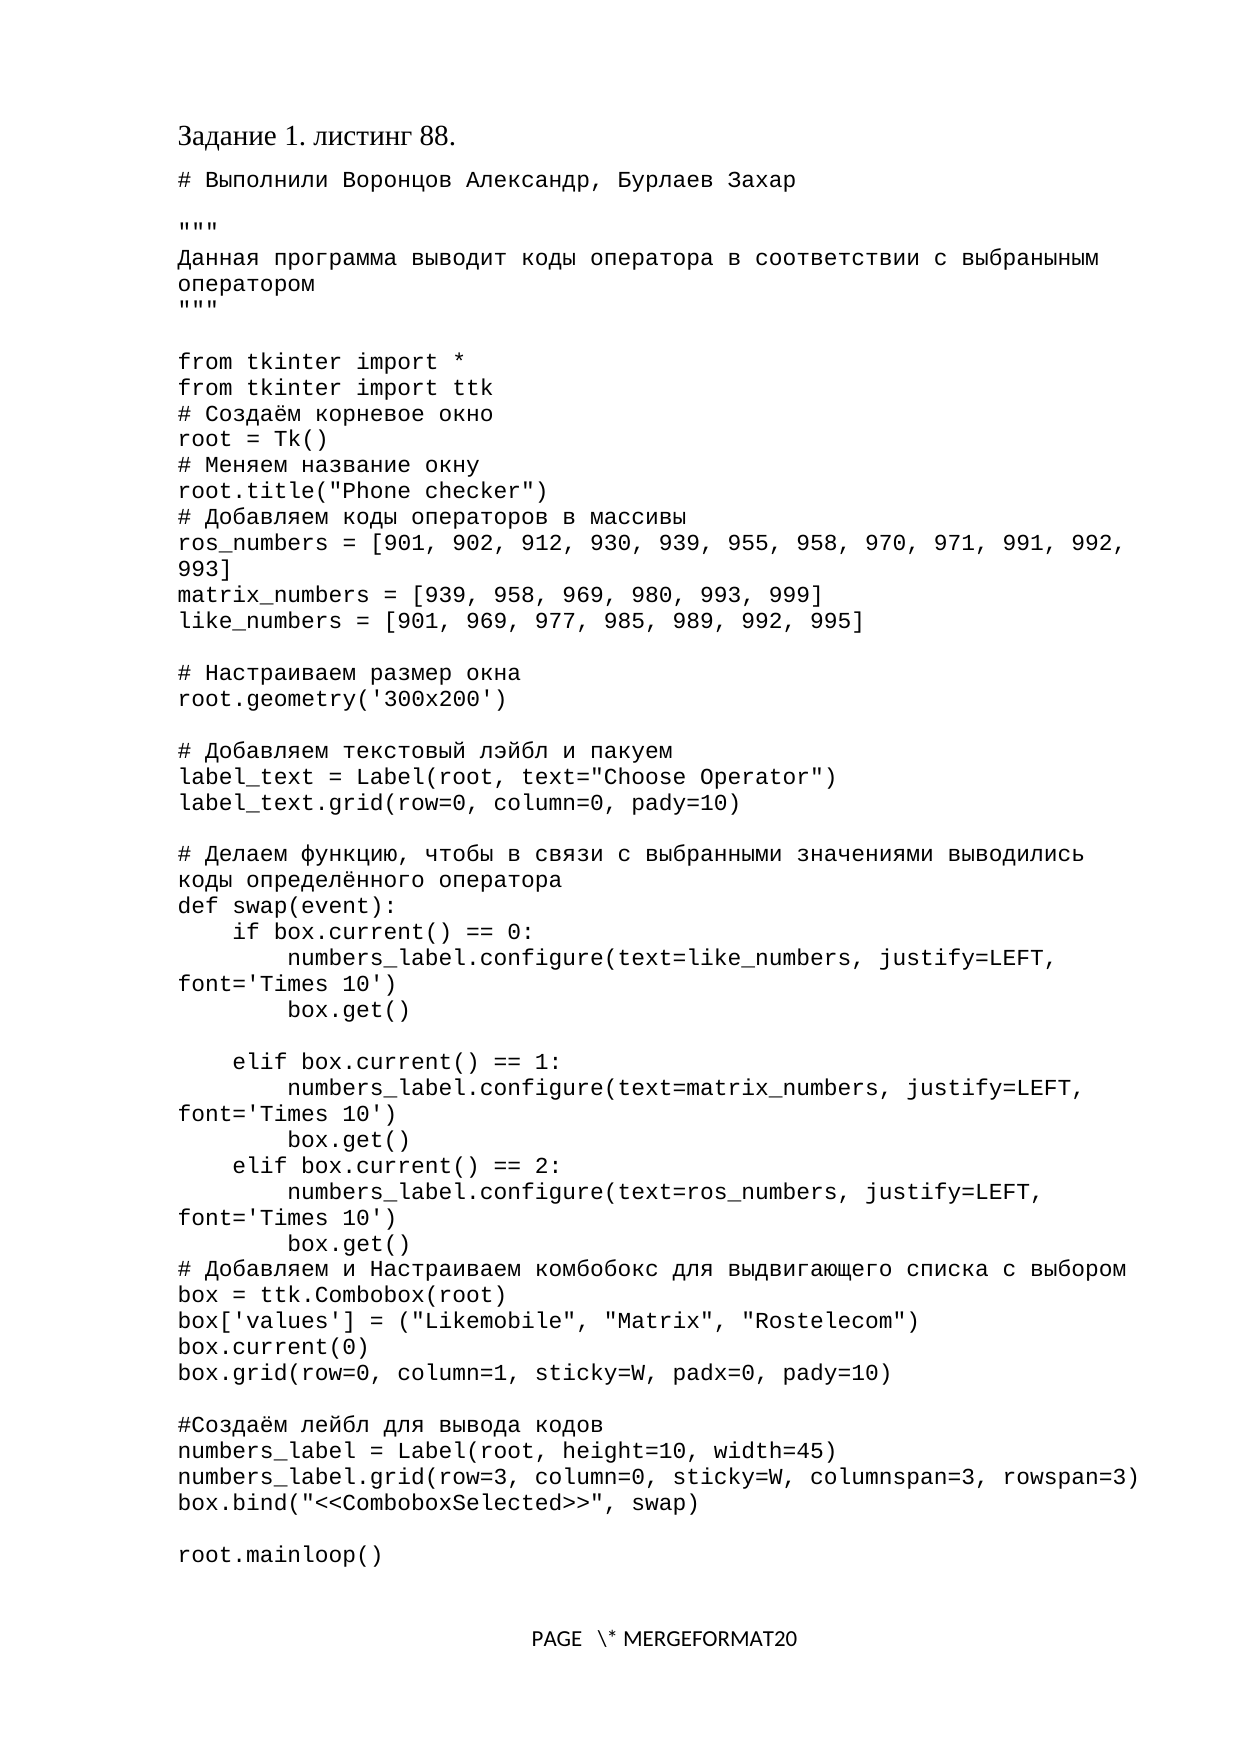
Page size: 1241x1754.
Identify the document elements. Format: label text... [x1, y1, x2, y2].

text box['values'] = ("Likemobile", "Matrix", "Rostelecom") [177, 1310, 1152, 1336]
text Данная программа выводит коды оператора в соответствии с выбраныным оператором [177, 246, 1152, 298]
text matrix_numbers = [939, 958, 969, 980, 993, 999] [177, 583, 1152, 609]
text # Меняем название окну [177, 454, 1152, 480]
text numbers_label.configure(text=ros_numbers, justify=LEFT, font='Times 10') [177, 1180, 1152, 1232]
text elif box.current() == 2: [177, 1154, 1152, 1180]
text root.geometry('300x200') [177, 687, 1152, 713]
text # Добавляем коды операторов в массивы [177, 506, 1152, 532]
text numbers_label.grid(row=3, column=0, sticky=W, columnspan=3, rowspan=3) [177, 1465, 1152, 1491]
text # Делаем функцию, чтобы в связи с выбранными значениями выводились коды определённого оператора [177, 843, 1152, 895]
text root.mainloop() [177, 1543, 1152, 1569]
text #Создаём лейбл для вывода кодов [177, 1413, 1152, 1439]
text """ [177, 220, 1152, 246]
text # Настраиваем размер окна [177, 661, 1152, 687]
text root = Tk() [177, 428, 1152, 454]
text from tkinter import ttk [177, 376, 1152, 402]
text numbers_label.configure(text=like_numbers, justify=LEFT, font='Times 10') [177, 947, 1152, 998]
text label_text = Label(root, text="Choose Operator") [177, 765, 1152, 791]
text def swap(event): [177, 895, 1152, 921]
text box.bind("<<ComboboxSelected>>", swap) [177, 1491, 1152, 1517]
text box = ttk.Combobox(root) [177, 1284, 1152, 1310]
text # Добавляем текстовый лэйбл и пакуем [177, 739, 1152, 765]
text """ [177, 298, 1152, 324]
text label_text.grid(row=0, column=0, pady=10) [177, 791, 1152, 817]
text ros_numbers = [901, 902, 912, 930, 939, 955, 958, 970, 971, 991, 992, 993] [177, 532, 1152, 583]
text box.grid(row=0, column=1, sticky=W, padx=0, pady=10) [177, 1362, 1152, 1387]
text Задание 1. листинг 88. [177, 118, 1152, 152]
text like_numbers = [901, 969, 977, 985, 989, 992, 995] [177, 609, 1152, 635]
text # Выполнили Воронцов Александр, Бурлаев Захар [177, 168, 1152, 194]
text box.current(0) [177, 1336, 1152, 1362]
text elif box.current() == 1: [177, 1050, 1152, 1076]
text box.get() [177, 998, 1152, 1024]
text box.get() [177, 1232, 1152, 1258]
text from tkinter import * [177, 350, 1152, 376]
text # Создаём корневое окно [177, 402, 1152, 428]
text numbers_label = Label(root, height=10, width=45) [177, 1439, 1152, 1465]
text # Добавляем и Настраиваем комбобокс для выдвигающего списка с выбором [177, 1258, 1152, 1284]
text box.get() [177, 1128, 1152, 1154]
text if box.current() == 0: [177, 921, 1152, 947]
text numbers_label.configure(text=matrix_numbers, justify=LEFT, font='Times 10') [177, 1076, 1152, 1128]
text root.title("Phone checker") [177, 480, 1152, 506]
